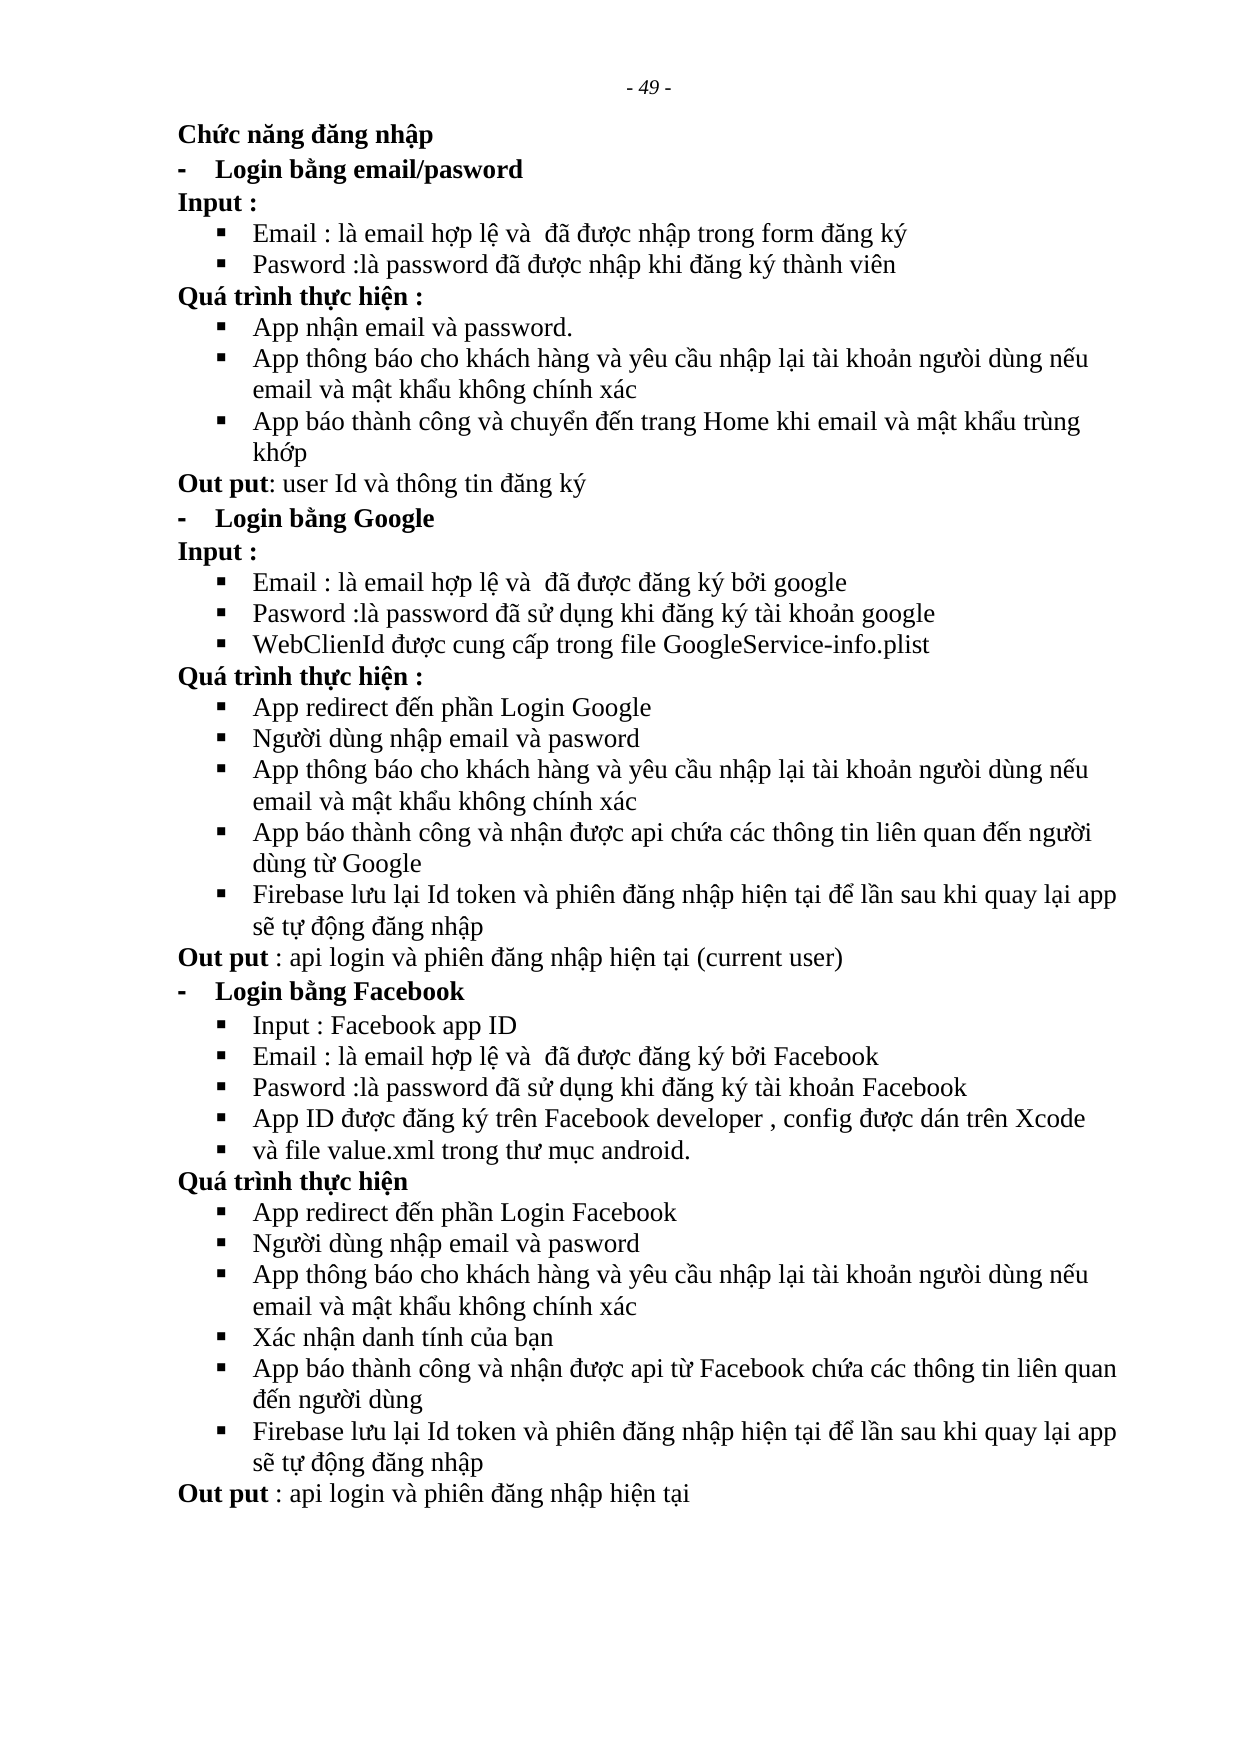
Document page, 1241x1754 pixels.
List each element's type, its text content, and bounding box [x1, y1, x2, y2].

text Input : [177, 535, 1122, 566]
list Firebase lưu lại Id token và phiên đăng nhập hiện tại để lần sau khi quay lại app sẽ tự động đăng nhập [215, 878, 1122, 941]
list Người dùng nhập email và pasword [215, 1227, 1122, 1259]
text Chức năng đăng nhập [177, 118, 1122, 149]
list Login bằng Google [177, 498, 1122, 535]
text Out put: user Id và thông tin đăng ký [177, 467, 1122, 498]
list Xác nhận danh tính của bạn [215, 1321, 1122, 1352]
list App báo thành công và nhận được api từ Facebook chứa các thông tin liên quan đến người dùng [215, 1352, 1122, 1415]
list App báo thành công và nhận được api chứa các thông tin liên quan đến người dùng từ Google [215, 816, 1122, 878]
list Firebase lưu lại Id token và phiên đăng nhập hiện tại để lần sau khi quay lại app sẽ tự động đăng nhập [215, 1415, 1122, 1477]
list App redirect đến phần Login Google [215, 691, 1122, 722]
list App nhận email và password. [215, 311, 1122, 342]
list Email : là email hợp lệ và đã được nhập trong form đăng ký [215, 217, 1122, 248]
list và file value.xml trong thư mục android. [215, 1134, 1122, 1165]
list Email : là email hợp lệ và đã được đăng ký bởi Facebook [215, 1040, 1122, 1071]
list App redirect đến phần Login Facebook [215, 1196, 1122, 1227]
list App thông báo cho khách hàng và yêu cầu nhập lại tài khoản ngưòi dùng nếu email và mật khẩu không chính xác [215, 342, 1122, 404]
text Quá trình thực hiện : [177, 280, 1122, 311]
list Pasword :là password đã sử dụng khi đăng ký tài khoản google [215, 597, 1122, 629]
list Login bằng email/pasword [177, 149, 1122, 186]
list Input : Facebook app ID [215, 1009, 1122, 1040]
list App thông báo cho khách hàng và yêu cầu nhập lại tài khoản ngưòi dùng nếu email và mật khẩu không chính xác [215, 753, 1122, 816]
list App thông báo cho khách hàng và yêu cầu nhập lại tài khoản ngưòi dùng nếu email và mật khẩu không chính xác [215, 1259, 1122, 1321]
list WebClienId được cung cấp trong file GoogleService-info.plist [215, 629, 1122, 660]
list Email : là email hợp lệ và đã được đăng ký bởi google [215, 566, 1122, 597]
list Người dùng nhập email và pasword [215, 722, 1122, 753]
list App báo thành công và chuyển đến trang Home khi email và mật khẩu trùng khớp [215, 404, 1122, 467]
list Pasword :là password đã sử dụng khi đăng ký tài khoản Facebook [215, 1071, 1122, 1102]
list Login bằng Facebook [177, 972, 1122, 1009]
text Out put : api login và phiên đăng nhập hiện tại [177, 1477, 1122, 1508]
text Input : [177, 186, 1122, 217]
text Quá trình thực hiện : [177, 660, 1122, 691]
list Pasword :là password đã được nhập khi đăng ký thành viên [215, 248, 1122, 280]
text Quá trình thực hiện [177, 1165, 1122, 1196]
text Out put : api login và phiên đăng nhập hiện tại (current user) [177, 941, 1122, 972]
list App ID được đăng ký trên Facebook developer , config được dán trên Xcode [215, 1102, 1122, 1134]
